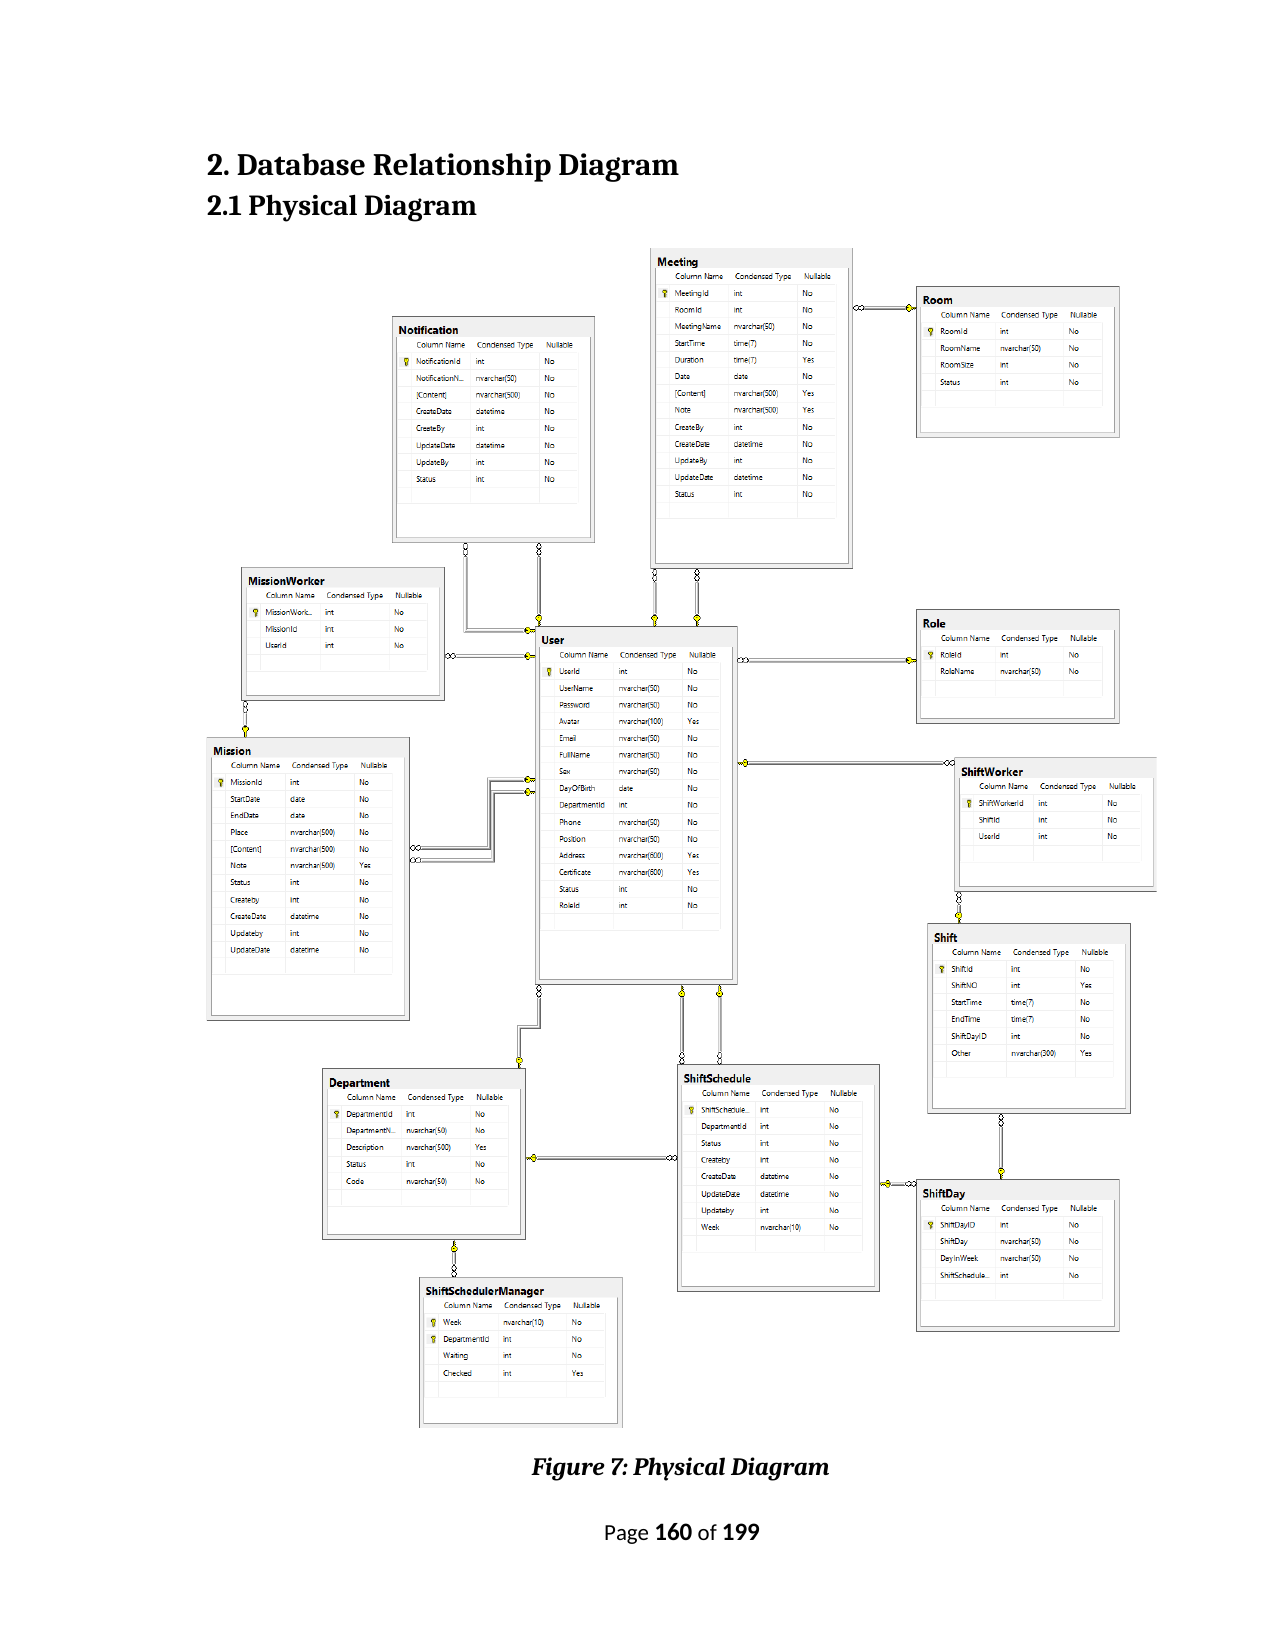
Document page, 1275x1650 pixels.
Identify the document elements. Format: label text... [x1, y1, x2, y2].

text Figure 7: Physical Diagram [207, 1453, 1157, 1481]
text 2. Database Relationship Diagram 2.1 Physical Diagram [207, 148, 1157, 222]
picture [206, 248, 1157, 1428]
